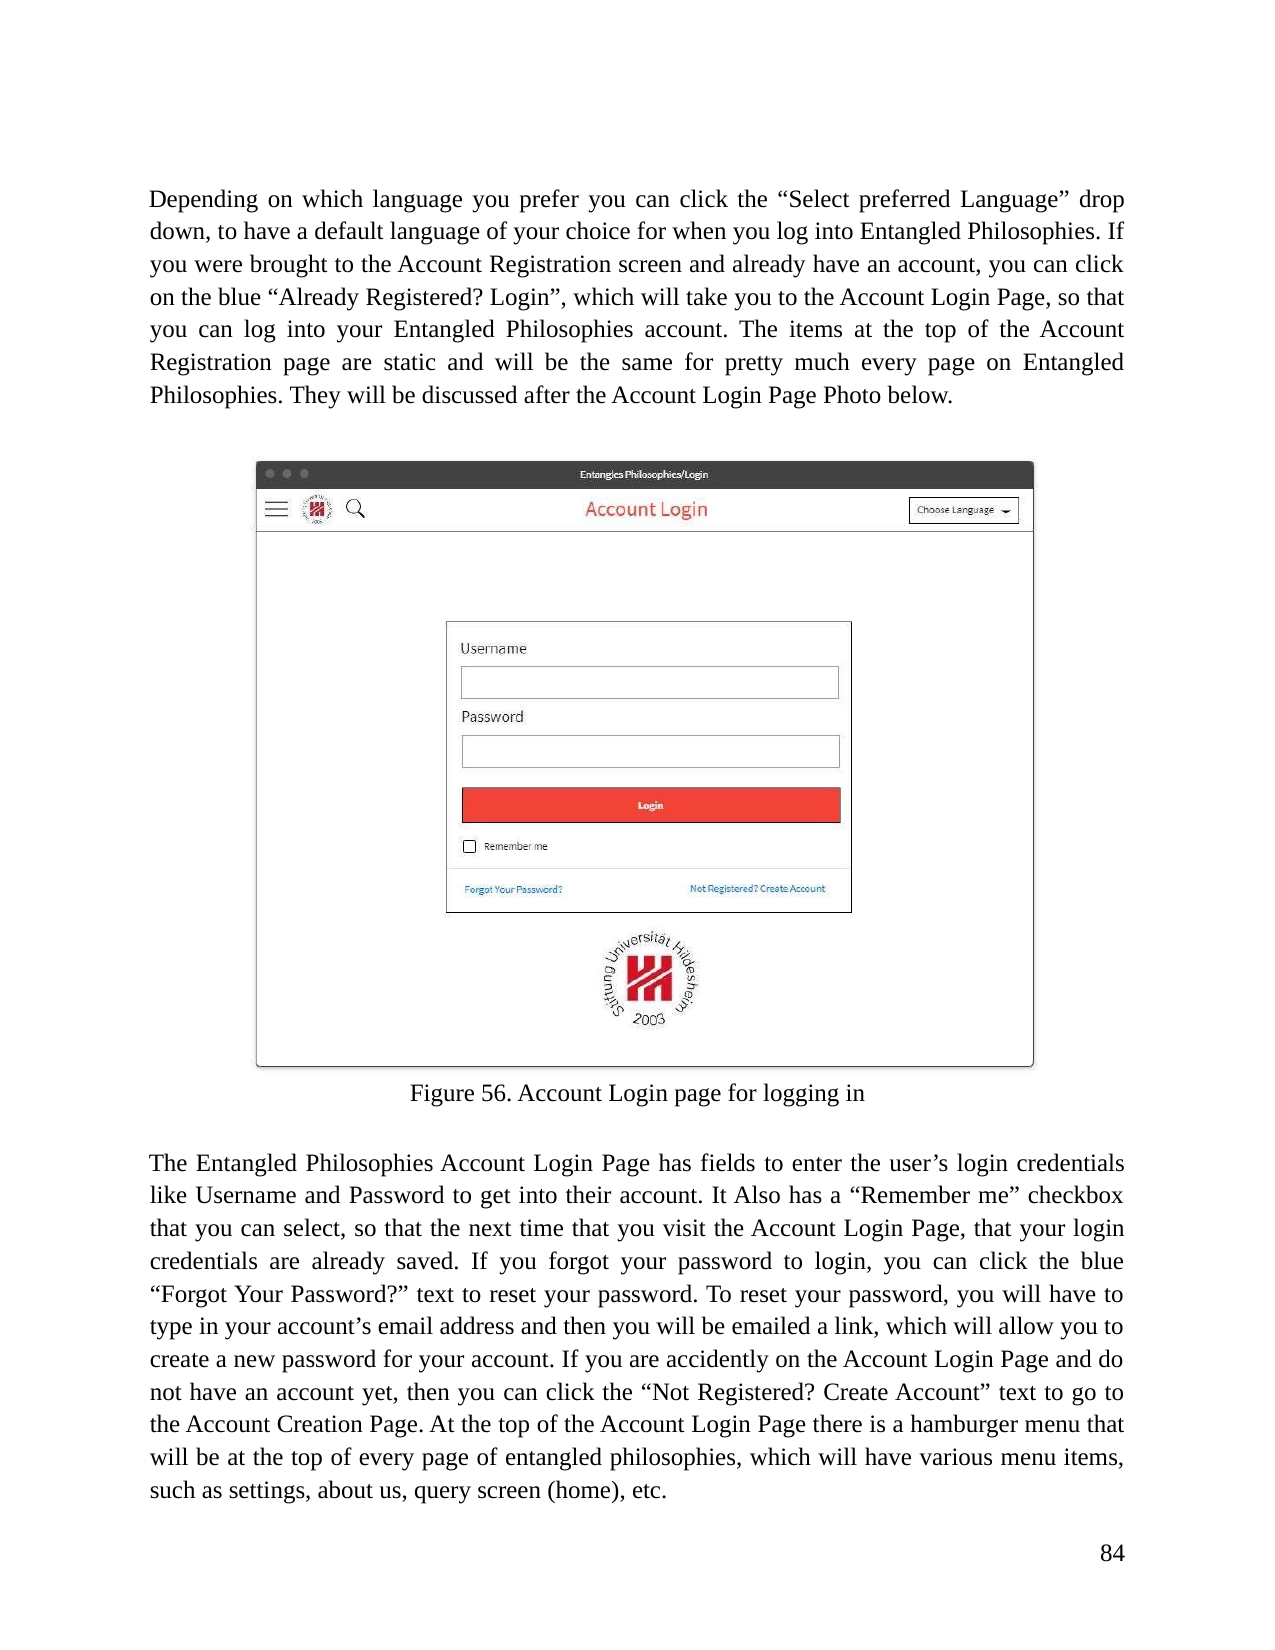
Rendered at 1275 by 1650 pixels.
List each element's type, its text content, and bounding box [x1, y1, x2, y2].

text Depending on which language you prefer you can click the “Select preferred Language” drop down, to have a default language of your choice for when you log into Entangled Philosophies. If you were brought to the Account Registration screen and already have an account, you can click on the blue “Already Registered? Login”, which will take you to the Account Login Page, so that you can log into your Entangled Philosophies account. The items at the top of the Account Registration page are static and will be the same for pretty much every page on Entangled Philosophies. They will be discussed after the Account Login Page Photo below. [148, 184, 1125, 409]
picture [250, 456, 1044, 1075]
text The Entangled Philosophies Account Login Page has fields to enter the user’s login credentials like Username and Password to get into their account. It Also has a “Remember me” checkbox that you can select, so that the next time that you visit the Account Login Page, that your login credentials are already saved. If you forgot your password to login, you can click the blue “Forgot Your Password?” text to reset your password. To reset your password, you will have to type in your account’s email address and then you will be emailed a link, which will allow you to create a new password for your account. If you are accidently on the Account Login Page and do not have an account yet, then you can click the “Not Registered? Create Account” text to go to the Account Creation Page. At the top of the Account Login Page there is a hamburger menu that will be at the top of every page of entangled philosophies, which will have various menu items, such as settings, about us, query screen (home), etc. [148, 1148, 1125, 1504]
text Figure 56. Account Login page for logging in [150, 1078, 1124, 1107]
